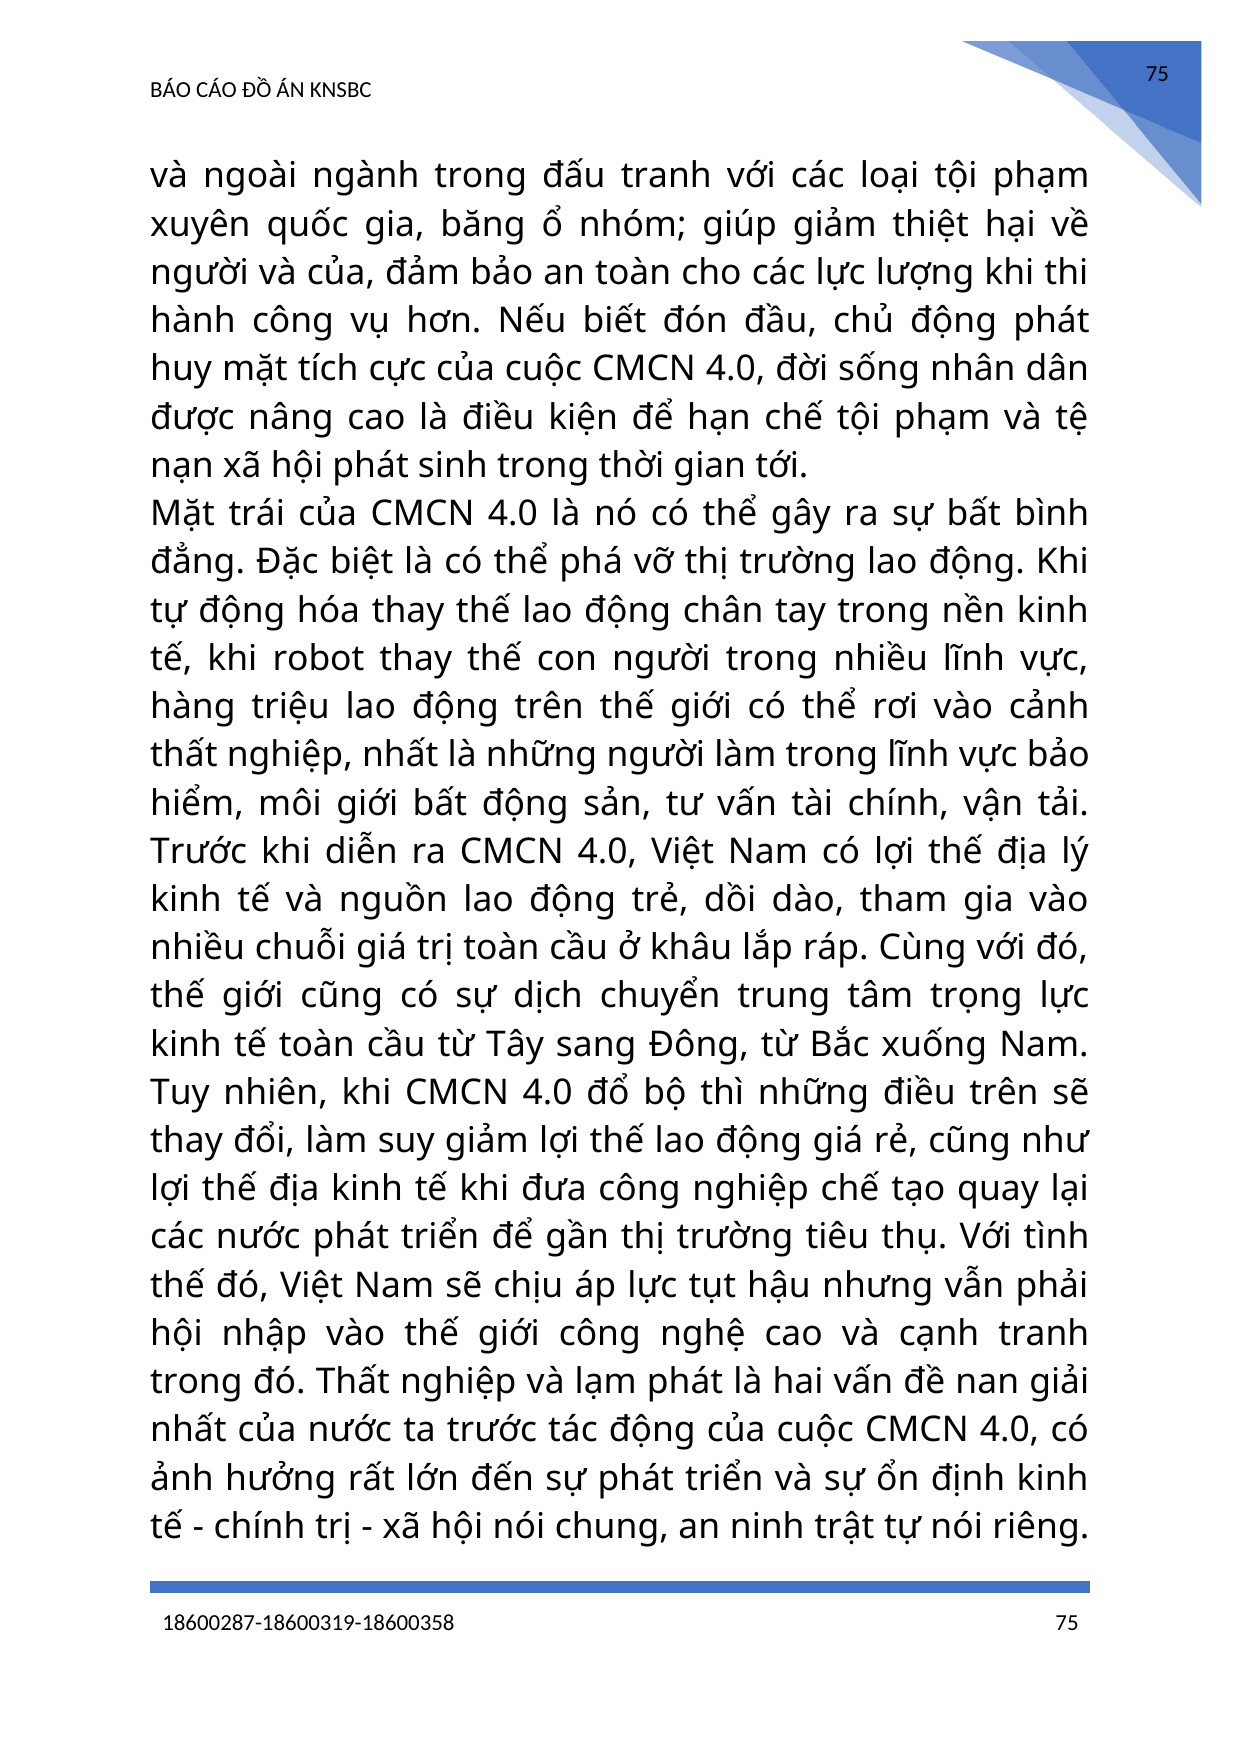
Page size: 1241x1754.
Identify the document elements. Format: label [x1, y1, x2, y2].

picture [962, 41, 1202, 207]
text [150, 488, 1090, 1549]
text [150, 150, 1090, 488]
